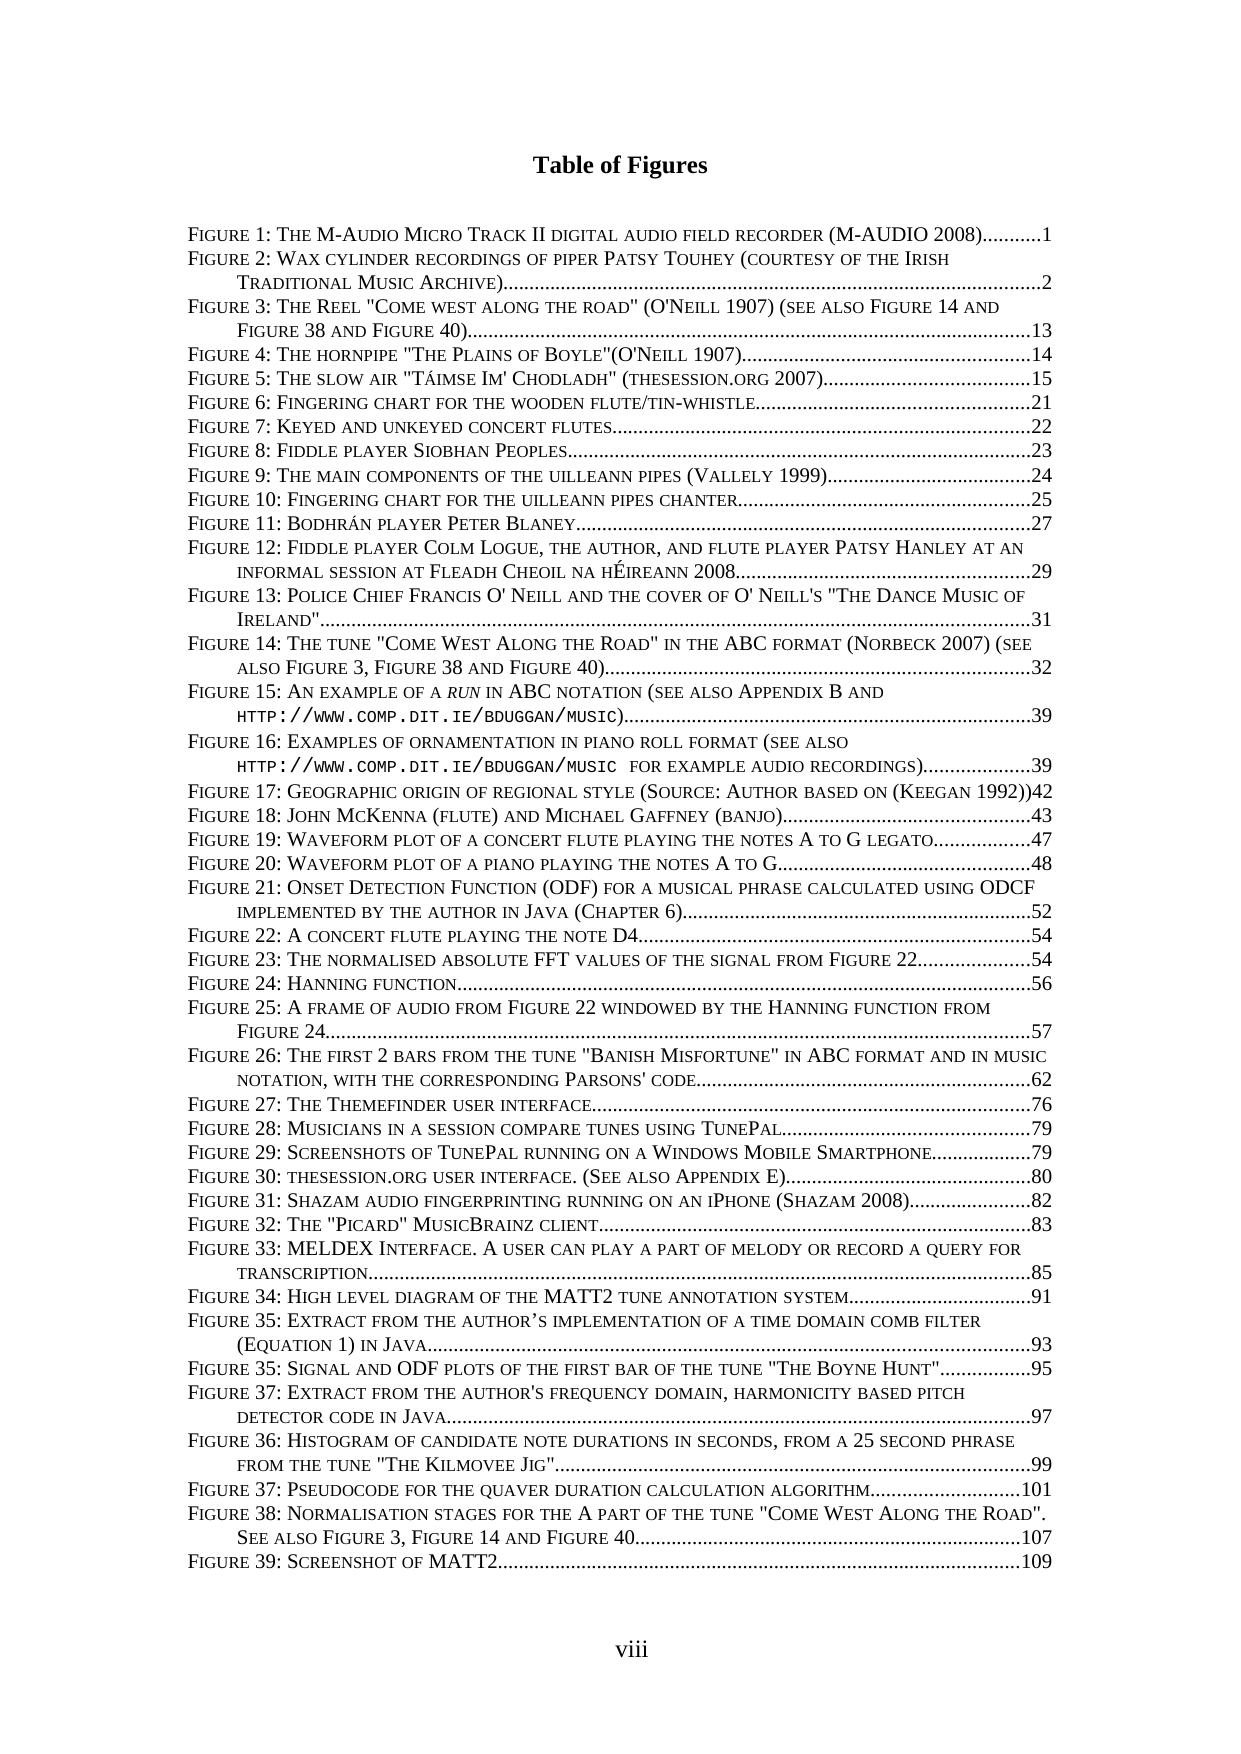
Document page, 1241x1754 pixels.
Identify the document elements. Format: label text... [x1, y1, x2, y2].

text Figure 28: Musicians in a session compare tunes using TunePal 79 [187, 1116, 1053, 1139]
text Figure 36: Histogram of candidate note durations in seconds, from a 25 second phrase from the tune "The Kilmovee Jig" 99 [187, 1428, 1053, 1476]
text Figure 21: Onset Detection Function (ODF) for a musical phrase calculated using ODCF implemented by the author in Java (Chapter 6) 52 [187, 875, 1053, 923]
text Figure 26: The first 2 bars from the tune "Banish Misfortune" in ABC format and in music notation, with the corresponding Parsons' code 62 [187, 1043, 1053, 1091]
text Figure 30: thesession.org user interface. (See also Appendix E) 80 [187, 1164, 1053, 1188]
text Figure 11: Bodhrán player Peter Blaney 27 [187, 511, 1053, 535]
text Figure 9: The main components of the uilleann pipes (Vallely 1999) 24 [187, 462, 1053, 487]
text Figure 32: The "Picard" MusicBrainz client 83 [187, 1212, 1053, 1236]
text Figure 16: Examples of ornamentation in piano roll format (see also http://www.comp.dit.ie/bduggan/music for example audio recordings) 39 [187, 729, 1053, 779]
text Figure 25: A frame of audio from Figure 22 windowed by the Hanning function from Figure 24 57 [187, 995, 1053, 1043]
text Figure 4: The hornpipe "The Plains of Boyle"(O'Neill 1907) 14 [187, 342, 1053, 366]
text Figure 27: The Themefinder user interface 76 [187, 1091, 1053, 1116]
text Figure 37: Extract from the author's frequency domain, harmonicity based pitch detector code in Java 97 [187, 1380, 1053, 1428]
text Figure 24: Hanning function 56 [187, 971, 1053, 995]
text Figure 38: Normalisation stages for the A part of the tune "Come West Along the Road". See also Figure 3, Figure 14 and Figure 40 107 [187, 1501, 1053, 1549]
text Figure 1: The M-Audio Micro Track II digital audio field recorder (M-AUDIO 2008) 1 [187, 222, 1053, 246]
text Figure 34: High level diagram of the MATT2 tune annotation system 91 [187, 1284, 1053, 1308]
text Figure 35: Extract from the author’s implementation of a time domain comb filter (Equation 1) in Java 93 [187, 1308, 1053, 1356]
text Figure 8: Fiddle player Siobhan Peoples 23 [187, 438, 1053, 462]
text Figure 18: John McKenna (flute) and Michael Gaffney (banjo) 43 [187, 803, 1053, 827]
text Figure 39: Screenshot of MATT2 109 [187, 1549, 1053, 1573]
text Figure 2: Wax cylinder recordings of piper Patsy Touhey (courtesy of the Irish Traditional Music Archive) 2 [187, 246, 1053, 294]
text Figure 22: A concert flute playing the note D4 54 [187, 923, 1053, 947]
text Figure 31: Shazam audio fingerprinting running on an iPhone (Shazam 2008) 82 [187, 1188, 1053, 1212]
text Figure 37: Pseudocode for the quaver duration calculation algorithm 101 [187, 1476, 1053, 1501]
text Figure 5: The slow air "Táimse Im' Chodladh" (thesession.org 2007) 15 [187, 366, 1053, 390]
text Figure 13: Police Chief Francis O' Neill and the cover of O' Neill's "The Dance Music of Ireland" 31 [187, 583, 1053, 631]
text Figure 3: The Reel "Come west along the road" (O'Neill 1907) (see also Figure 14 and Figure 38 and Figure 40) 13 [187, 294, 1053, 342]
text Figure 29: Screenshots of TunePal running on a Windows Mobile Smartphone 79 [187, 1139, 1053, 1164]
text Figure 15: An example of a run in ABC notation (see also Appendix B and http://www.comp.dit.ie/bduggan/music) 39 [187, 679, 1053, 729]
text Figure 6: Fingering chart for the wooden flute/tin-whistle 21 [187, 390, 1053, 414]
text Figure 14: The tune "Come West Along the Road" in the ABC format (Norbeck 2007) (see also Figure 3, Figure 38 and Figure 40) 32 [187, 631, 1053, 679]
text Figure 19: Waveform plot of a concert flute playing the notes A to G legato 47 [187, 827, 1053, 851]
text Figure 10: Fingering chart for the uilleann pipes chanter 25 [187, 487, 1053, 511]
text Figure 17: Geographic origin of regional style (Source: Author based on (Keegan 1992)) 42 [187, 779, 1053, 803]
text Figure 23: The normalised absolute FFT values of the signal from Figure 22 54 [187, 947, 1053, 971]
text Figure 12: Fiddle player Colm Logue, the author, and flute player Patsy Hanley at an informal session at Fleadh Cheoil na hÉireann 2008 29 [187, 535, 1053, 583]
text Figure 33: MELDEX Interface. A user can play a part of melody or record a query for transcription 85 [187, 1236, 1053, 1284]
text Figure 20: Waveform plot of a piano playing the notes A to G 48 [187, 851, 1053, 875]
text Figure 7: Keyed and unkeyed concert flutes 22 [187, 414, 1053, 438]
text Figure 35: Signal and ODF plots of the first bar of the tune "The Boyne Hunt" 95 [187, 1356, 1053, 1380]
text Table of Figures [187, 150, 1053, 179]
